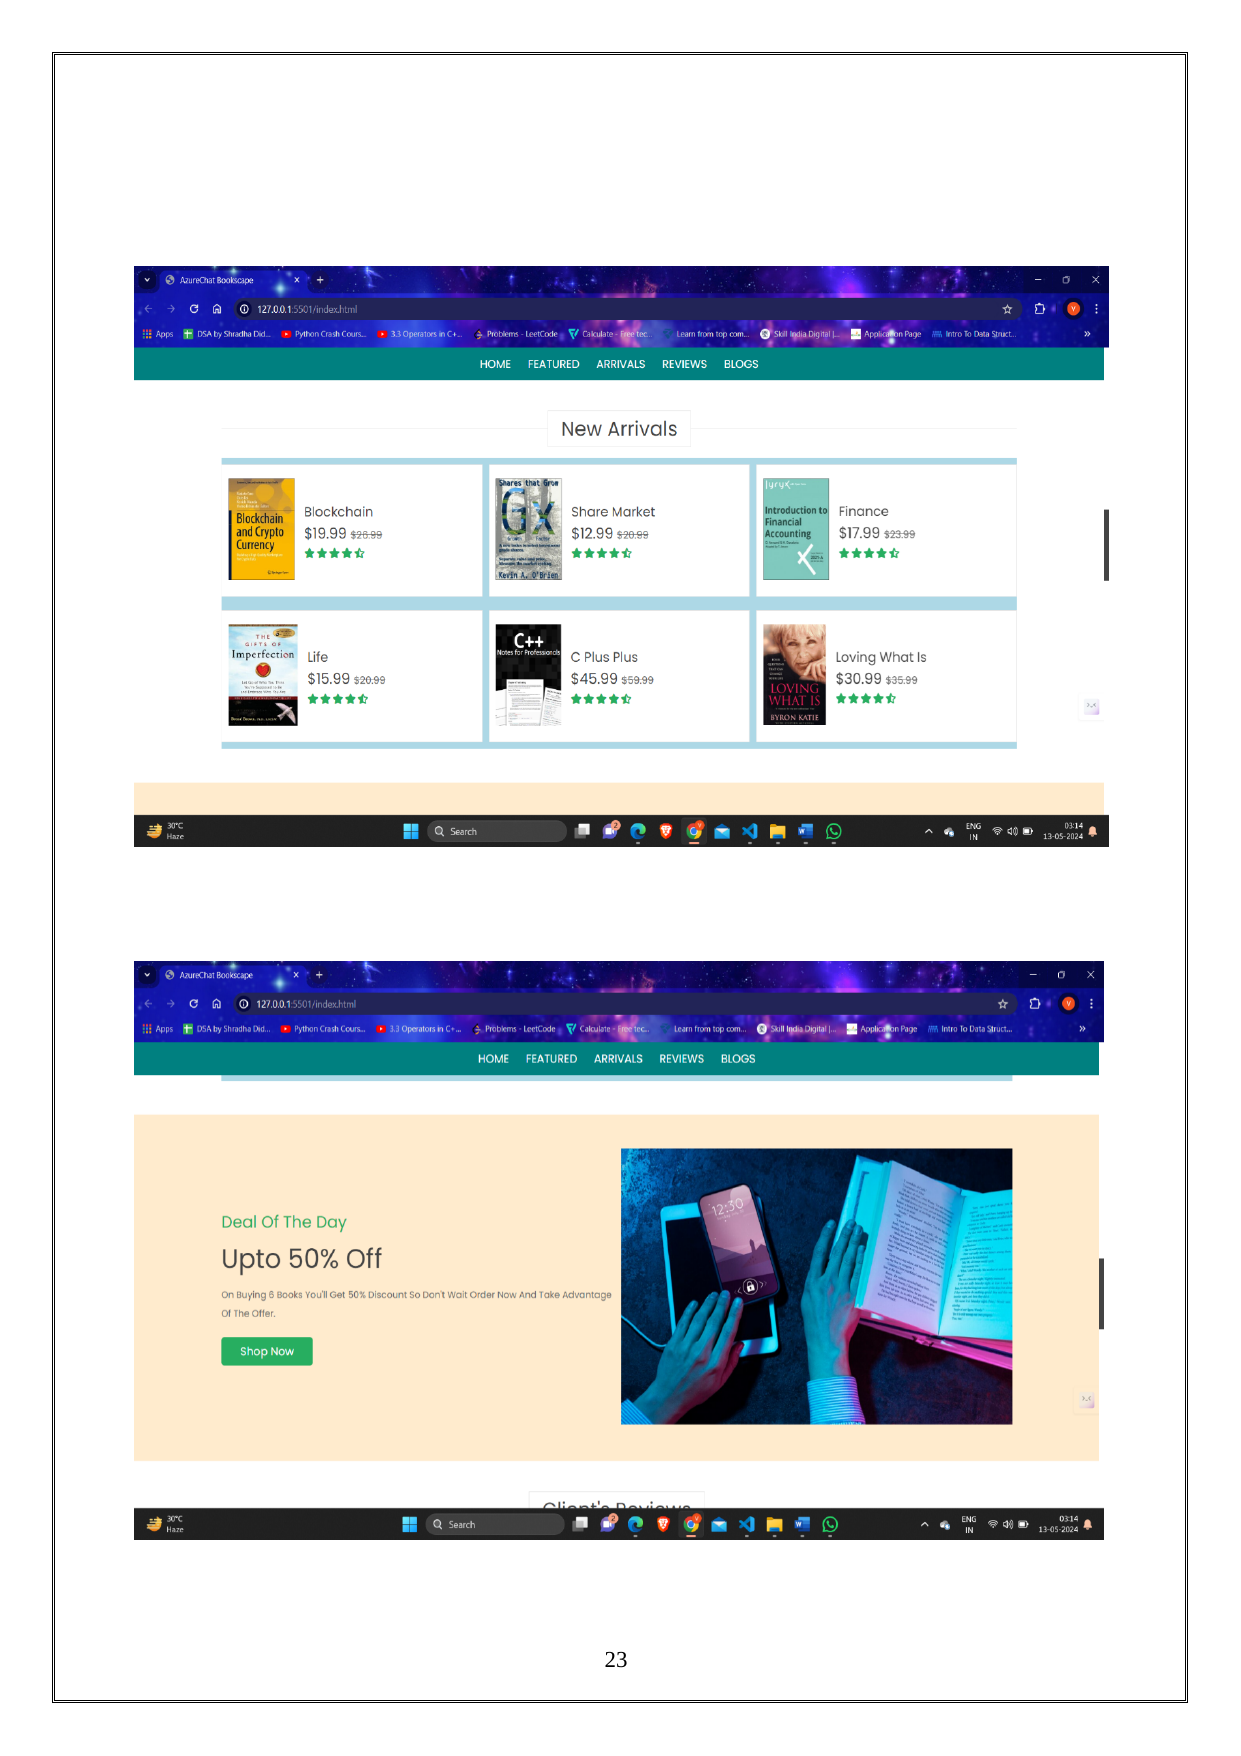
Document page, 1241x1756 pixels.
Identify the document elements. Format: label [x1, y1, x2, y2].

picture [134, 961, 1104, 1540]
picture [134, 266, 1109, 847]
